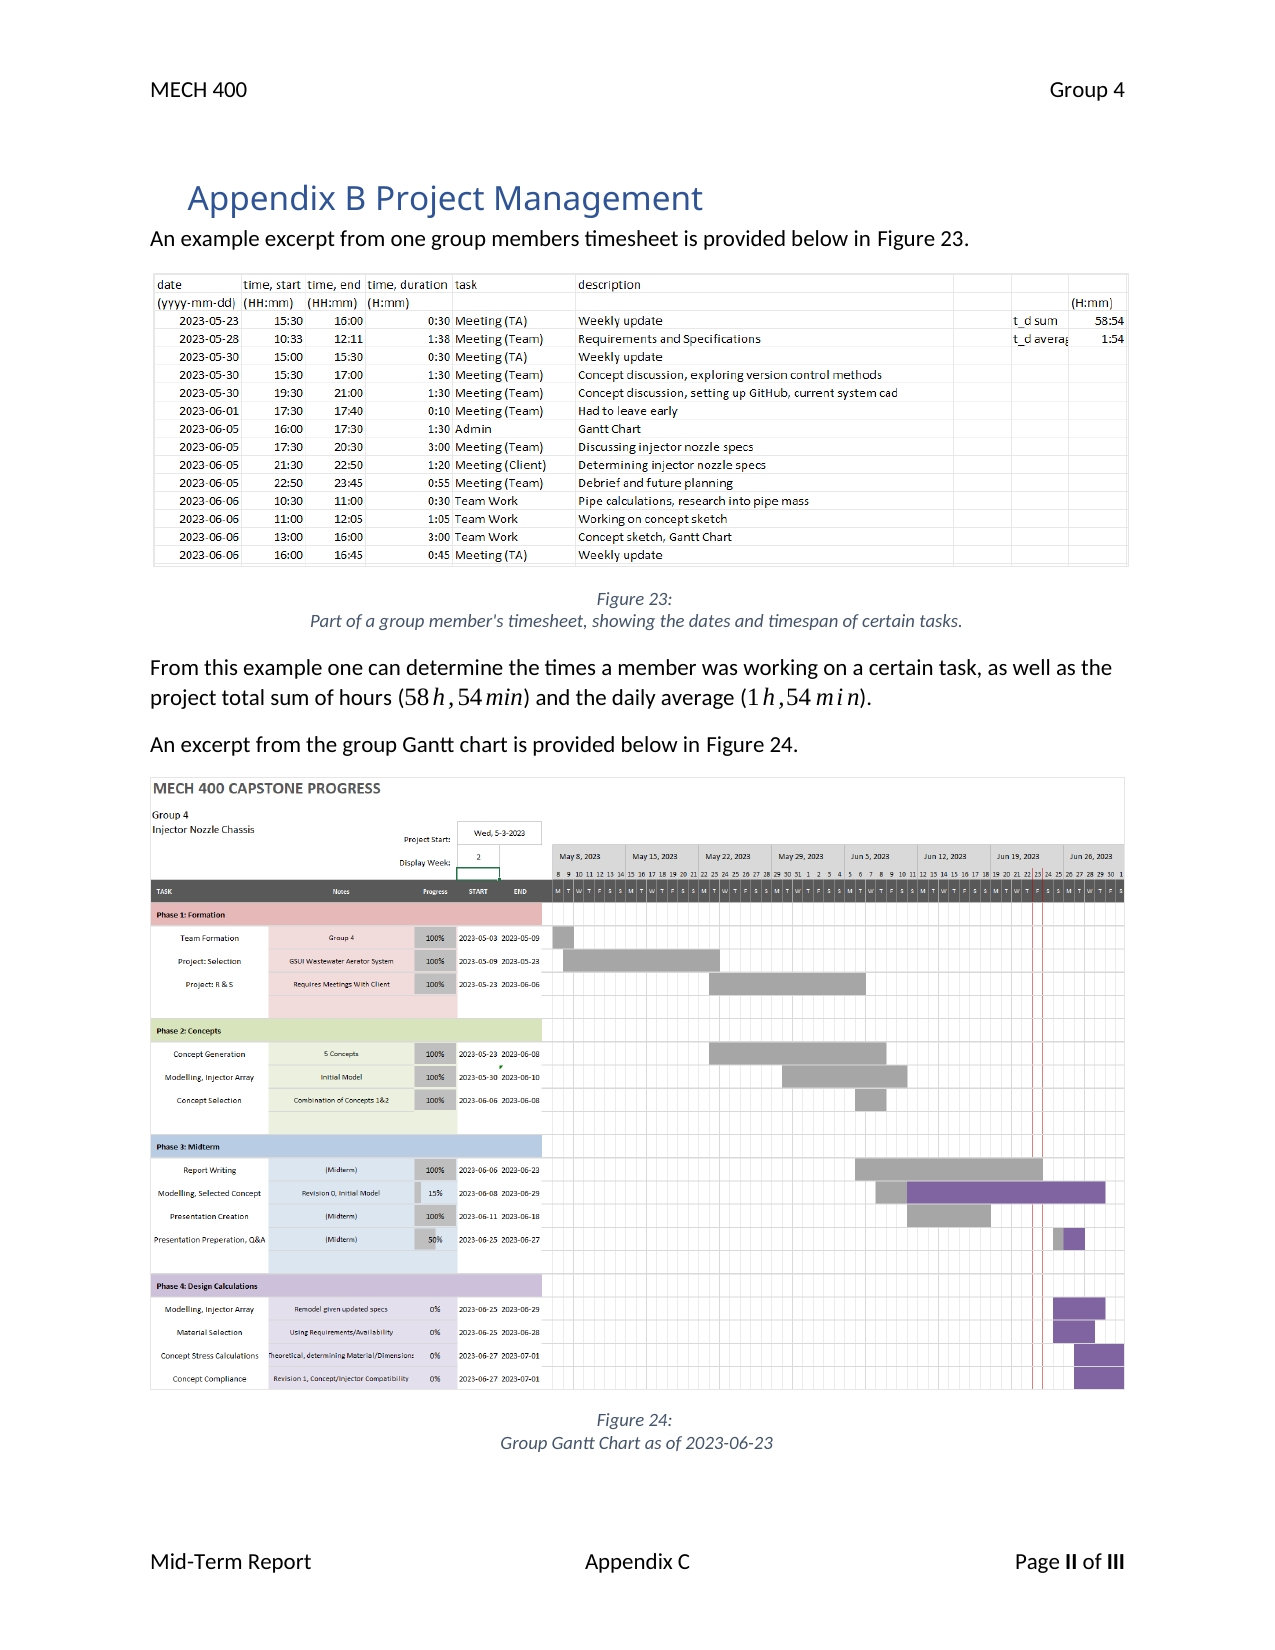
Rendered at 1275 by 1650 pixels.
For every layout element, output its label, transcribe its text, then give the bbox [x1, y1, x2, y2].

text Project Management [187, 175, 1125, 220]
text From this example one can determine the times a member was working on a certain task, as well as the project total sum of hours () and the daily average (). [150, 653, 1125, 712]
text Figure 23: Part of a group member's timesheet, showing the dates and timespan of certain tasks. [150, 587, 1125, 632]
picture [151, 778, 1124, 1389]
text An excerpt from the group Gantt chart is provided below in Figure 24. [150, 730, 1125, 758]
text Figure 24: Group Gantt Chart as of 2023-06-23 [150, 1408, 1125, 1454]
text An example excerpt from one group members timesheet is provided below in Figure 23. [150, 224, 1125, 252]
picture [154, 274, 1128, 566]
